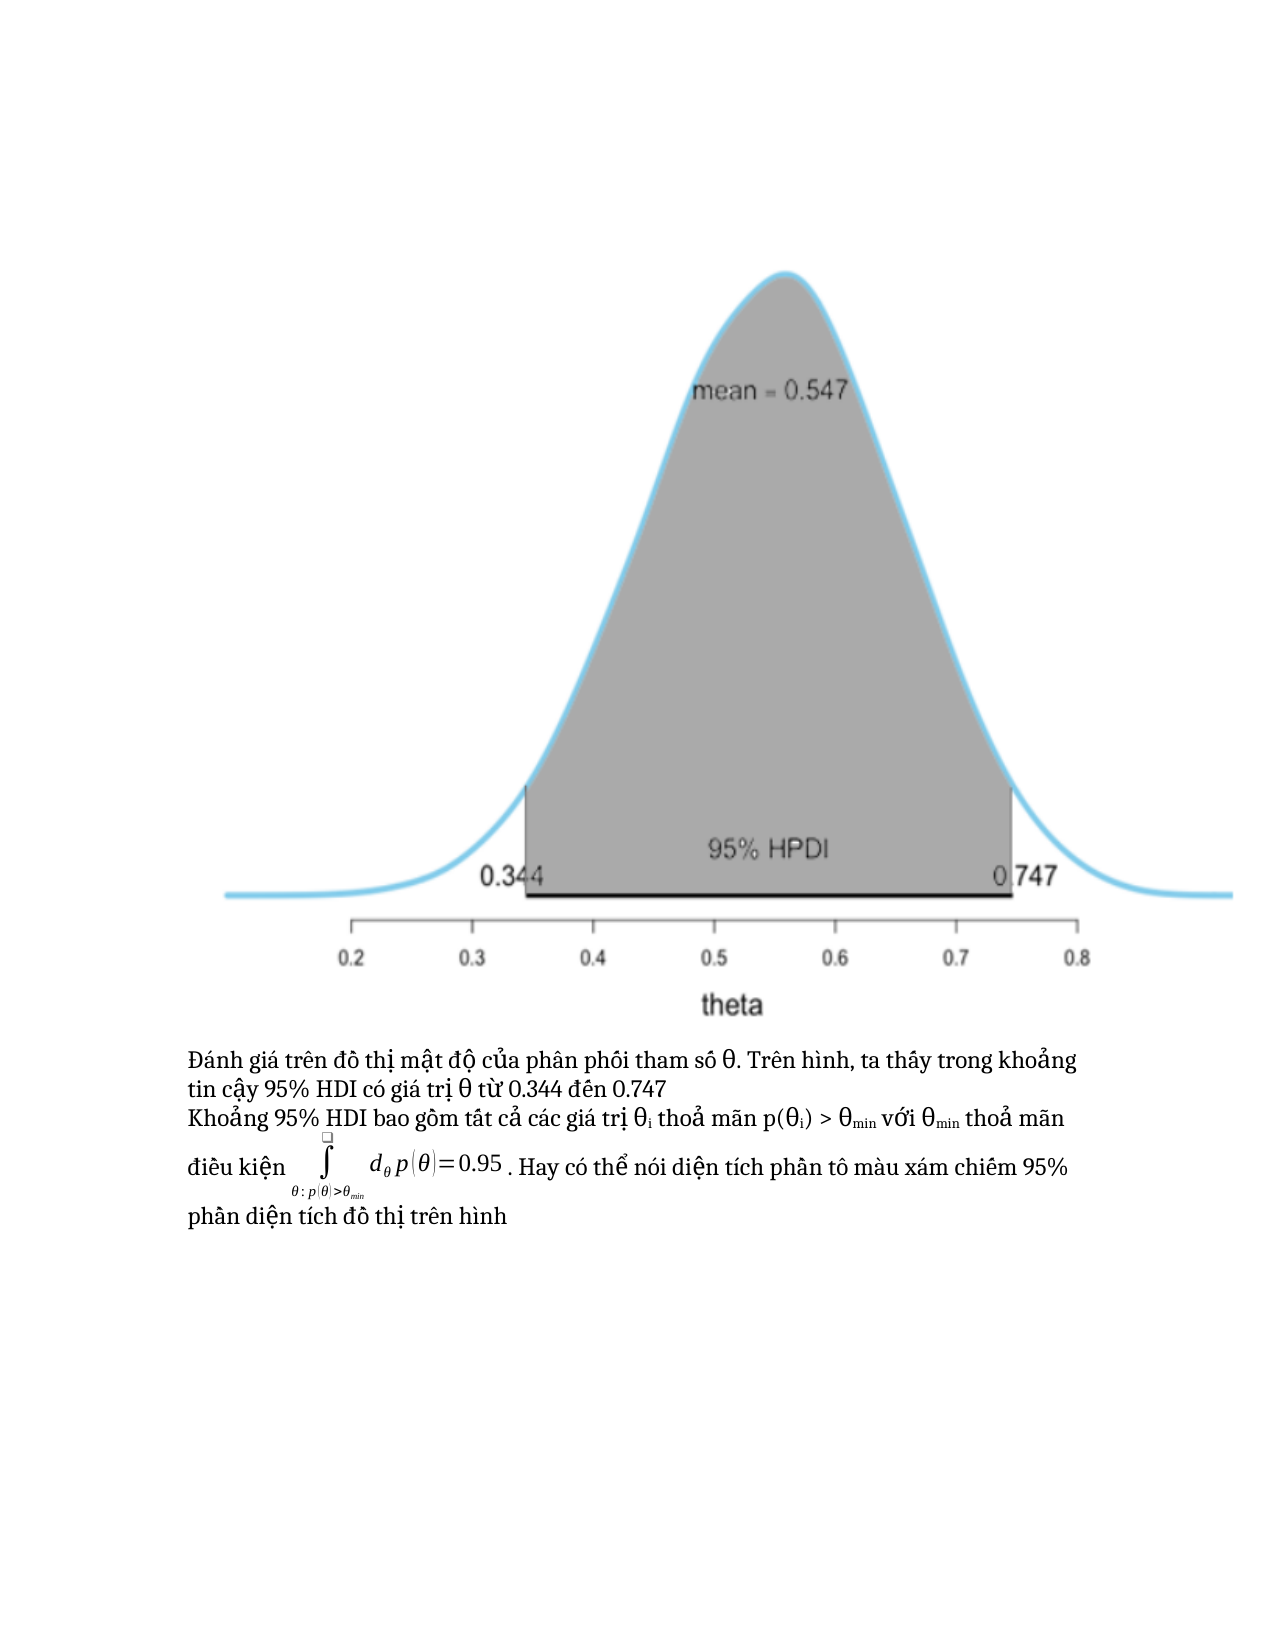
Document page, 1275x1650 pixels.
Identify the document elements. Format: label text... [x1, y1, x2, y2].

text Đánh giá trên đồ thị mật độ của phân phối tham số θ. Trên hình, ta thấy trong khoảng tin cậy 95% HDI có giá trị θ từ 0.344 đến 0.747 [187, 1046, 1087, 1103]
text Khoảng 95% HDI bao gồm tất cả các giá trị θi thoả mãn p(θi) > θmin với θmin thoả mãn điều kiện . Hay có thể nói diện tích phần tô màu xám chiếm 95% phần diện tích đồ thị trên hình [187, 1103, 1087, 1231]
